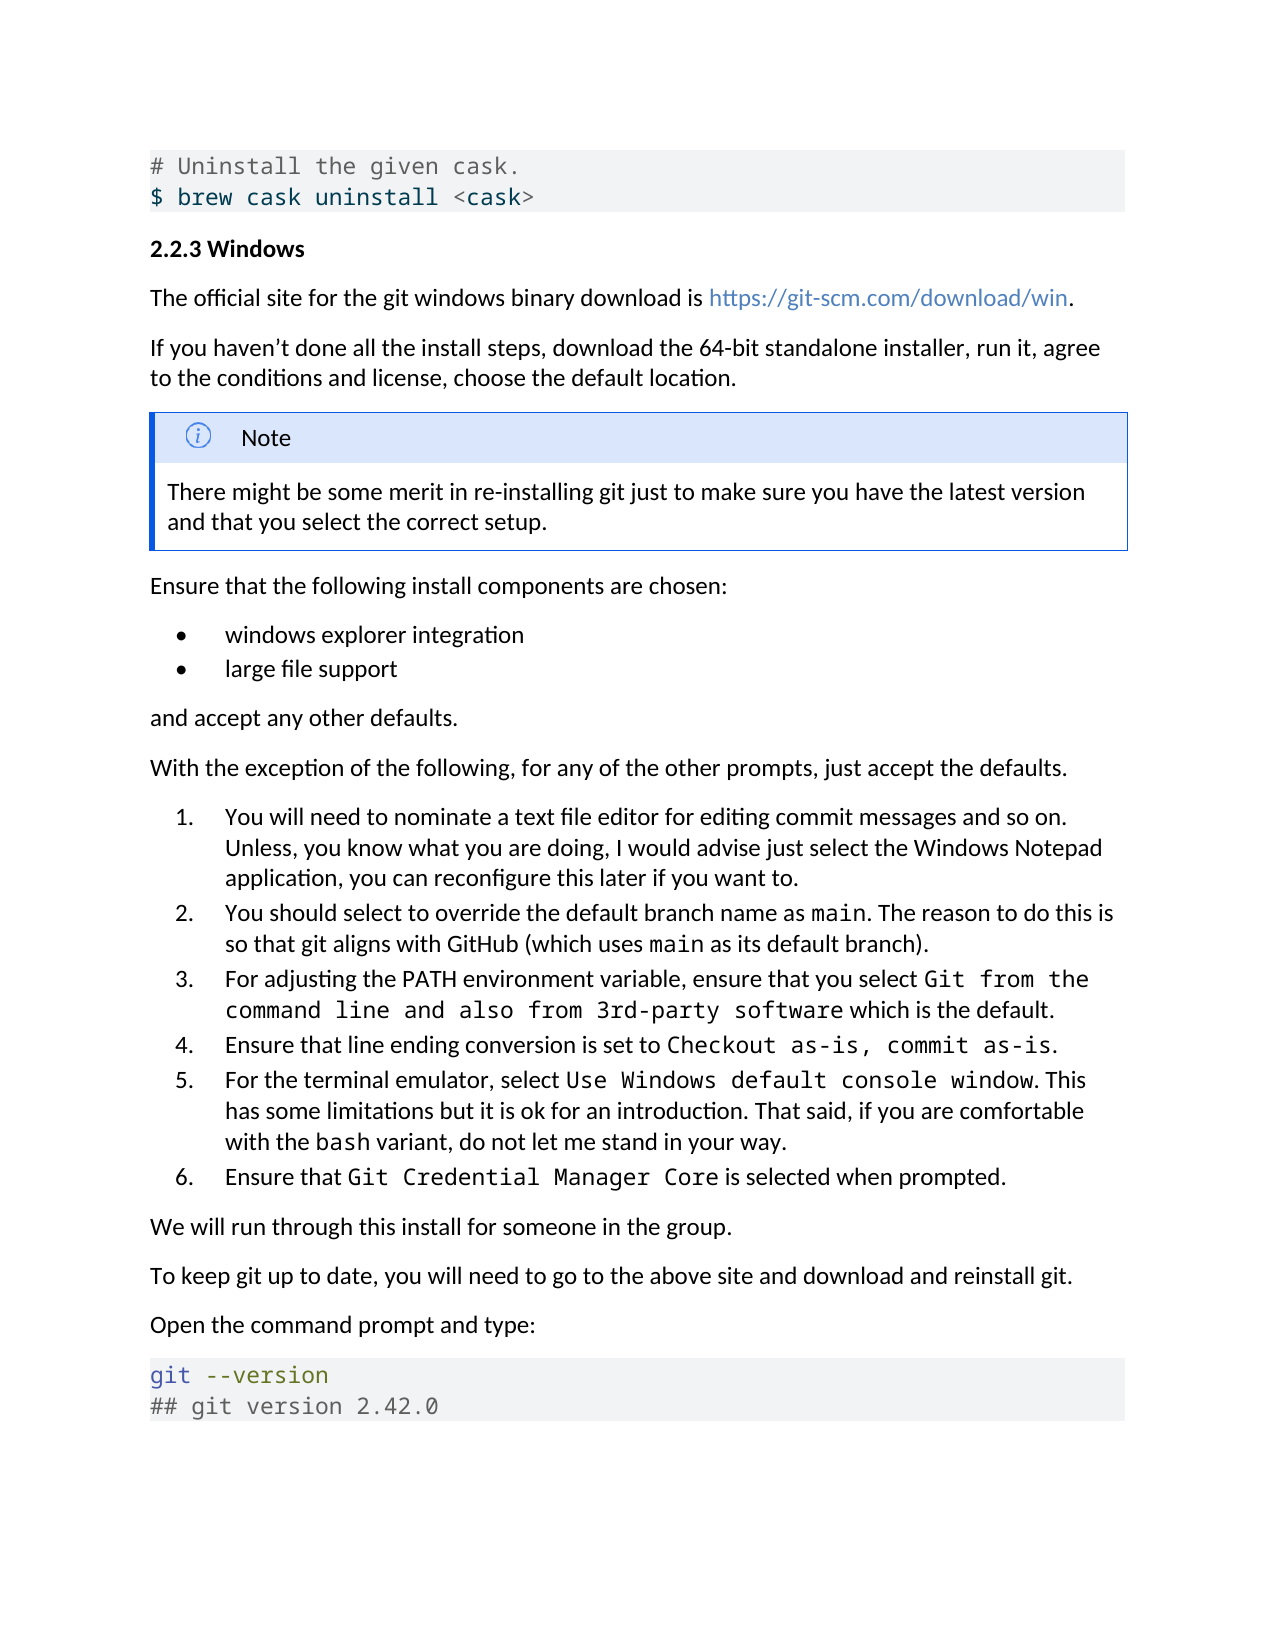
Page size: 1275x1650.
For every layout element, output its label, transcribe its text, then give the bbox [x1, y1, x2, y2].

list Ensure that line ending conversion is set to Checkout as-is, commit as-is. [175, 1029, 1125, 1060]
list Ensure that Git Credential Manager Core is selected when prompted. [175, 1161, 1125, 1192]
text We will run through this install for someone in the group. [150, 1211, 1125, 1241]
text With the exception of the following, for any of the other prompts, just accept the defaults. [150, 752, 1125, 782]
text and accept any other defaults. [150, 703, 1125, 733]
list You should select to override the default branch name as main. The reason to do this is so that git aligns with GitHub (which uses main as its default branch). [175, 896, 1125, 959]
table_cell There might be some merit in re-installing git just to make sure you have the latest version and that you select the correct setup. [155, 463, 1127, 550]
text git --version ## git version 2.42.0 [150, 1358, 1125, 1421]
text If you haven’t done all the install steps, download the 64-bit standalone installer, run it, agree to the conditions and license, choose the default location. [150, 332, 1125, 393]
list You will need to nominate a text file editor for editing commit messages and so on. Unless, you know what you are doing, I would advise just select the Windows Notepad application, you can reconfigure this later if you want to. [175, 801, 1125, 893]
list large file support [175, 653, 1125, 684]
list For the terminal emulator, select Use Windows default console window. This has some limitations but it is ok for an introduction. That said, if you are comfortable with the bash variant, do not let me stand in your way. [175, 1064, 1125, 1157]
list For adjusting the PATH environment variable, ensure that you select Git from the command line and also from 3rd-party software which is the default. [175, 963, 1125, 1025]
table_header Note [155, 413, 1127, 463]
text Ensure that the following install components are chosen: [150, 570, 1125, 600]
picture [186, 422, 211, 448]
text To keep git up to date, you will need to go to the above site and download and reinstall git. [150, 1260, 1125, 1291]
text The official site for the git windows binary download is https://git-scm.com/download/win. [150, 283, 1125, 313]
subtitle 2.2.3 Windows [150, 233, 1125, 264]
text Open the command prompt and type: [150, 1309, 1125, 1340]
list windows explorer integration [175, 619, 1125, 649]
